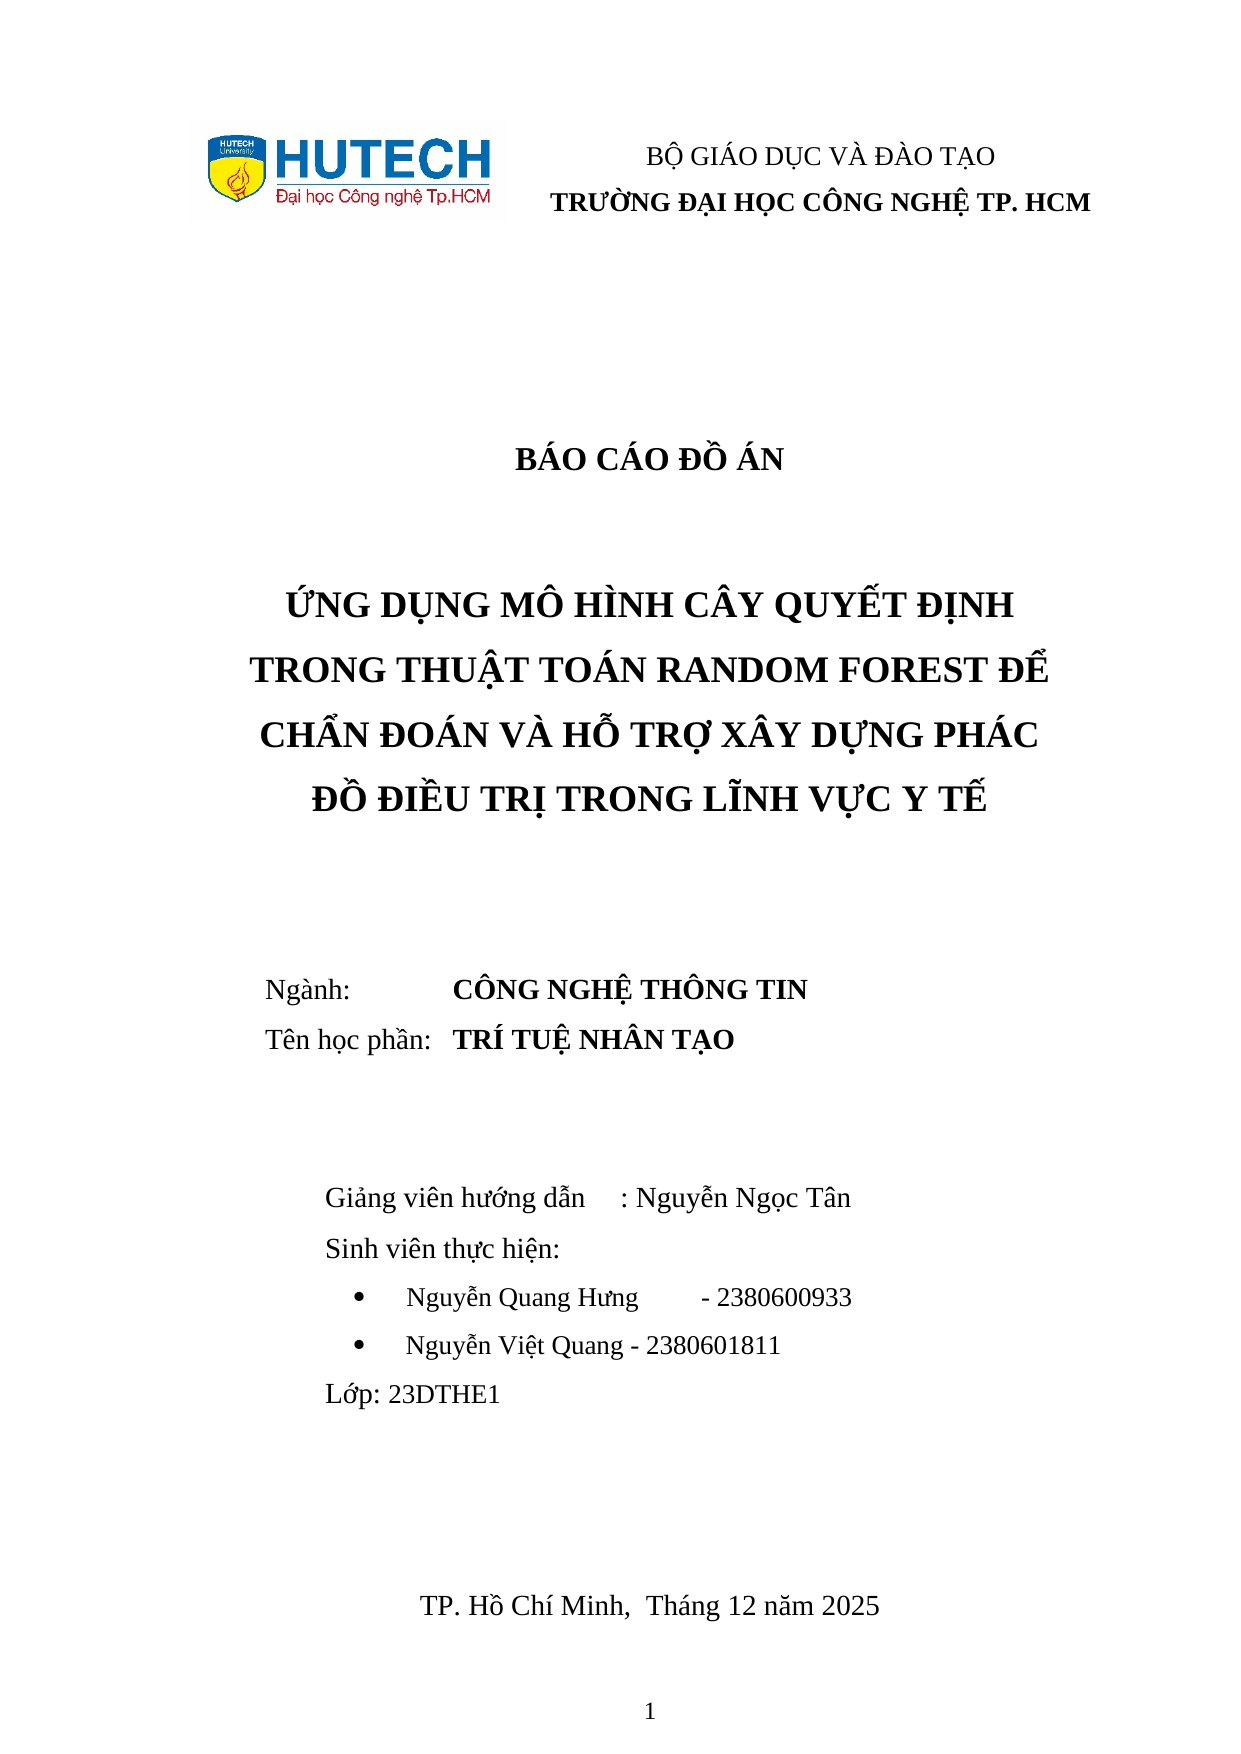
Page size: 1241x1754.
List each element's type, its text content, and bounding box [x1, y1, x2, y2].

list Nguyễn Việt Quang - 2380601811 [354, 1329, 1122, 1360]
table_header BỘ GIÁO DỤC VÀ ĐÀO TẠO TRƯỜNG ĐẠI HỌC CÔNG NGHỆ TP. HCM [519, 118, 1122, 235]
picture [188, 118, 508, 222]
text Tên học phần: TRÍ TUỆ NHÂN TẠO [265, 1022, 1122, 1056]
text TP. Hồ Chí Minh, Tháng 12 năm 2025 [177, 1588, 1122, 1621]
list Nguyễn Quang Hưng - 2380600933 [354, 1281, 1122, 1312]
text Lớp: 23DTHE1 [325, 1376, 1122, 1409]
text BÁO CÁO ĐỒ ÁN [177, 439, 1122, 477]
text Giảng viên hướng dẫn : Nguyễn Ngọc Tân [325, 1180, 1122, 1214]
table_header [177, 118, 519, 235]
text ỨNG DỤNG MÔ HÌNH CÂY QUYẾT ĐỊNH TRONG THUẬT TOÁN RANDOM FOREST ĐỂ CHẨN ĐOÁN VÀ HỖ TRỢ XÂY DỰNG PHÁC ĐỒ ĐIỀU TRỊ TRONG LĨNH VỰC Y TẾ [236, 583, 1063, 820]
text Sinh viên thực hiện: [325, 1231, 1122, 1264]
text Ngành: CÔNG NGHỆ THÔNG TIN [265, 972, 1122, 1006]
